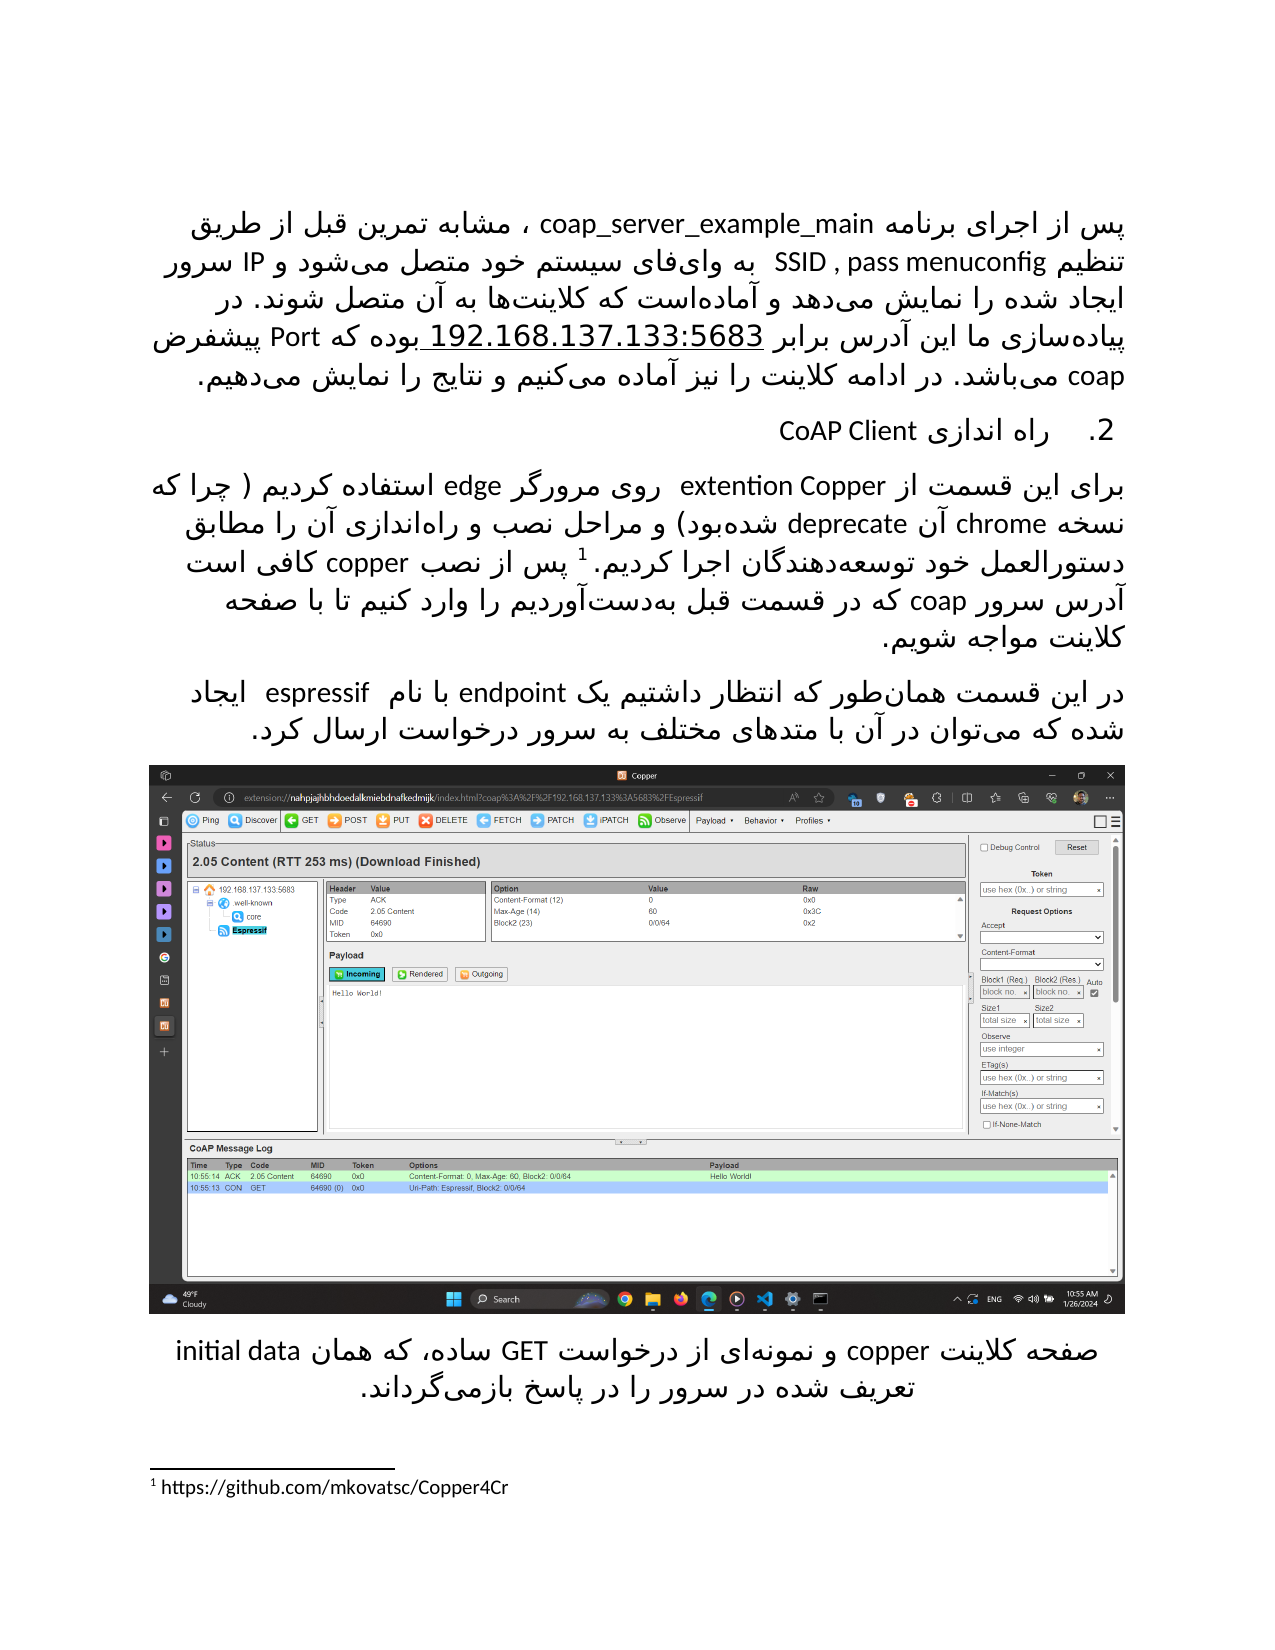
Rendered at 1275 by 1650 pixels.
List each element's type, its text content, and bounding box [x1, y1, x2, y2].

text صفحه کلاینت copper و نمونه‌ای از درخواست GET ساده، که همان initial data تعریف شده در سرور را در پاسخ بازمی‌گرداند. [150, 1332, 1125, 1405]
text در این قسمت همان‌طور که انتظار داشتیم یک endpoint با نام espressif ایجاد شده که می‌توان در آن با متد‌های مختلف به سرور درخواست ارسال کرد. [150, 674, 1125, 746]
list راه اندازی CoAP Client [150, 412, 1087, 448]
text برای این قسمت از extention Copper روی مرورگر edge استفاده کردیم ( چرا که نسخه chrome آن deprecate شده‌بود) و مراحل نصب و راه‌اندازی آن را مطابق دستورالعمل خود توسعه‌دهندگان اجرا کردیم. پس از نصب copper کافی است آدرس سرور coap که در قسمت قبل به‌دست‌آوردیم را وارد کنیم تا با صفحه کلاینت مواجه شویم. [150, 467, 1125, 654]
text پس از اجرای برنامه coap_server_example_main ، مشابه تمرین قبل از طریق تنظیم SSID , pass menuconfig به وای‌فای سیستم خود متصل می‌شود و IP سرور ایجاد شده را نمایش می‌دهد و آماده‌است که کلاینت‌ها به آن متصل شوند. در پیاده‌سازی ما این آدرس برابر 192.168.137.133:5683 بوده که Port پیشفرض coap می‌باشد. در ادامه کلاینت را نیز آماده می‌کنیم و نتایج را نمایش می‌دهیم. [150, 205, 1125, 392]
picture [149, 765, 1125, 1314]
